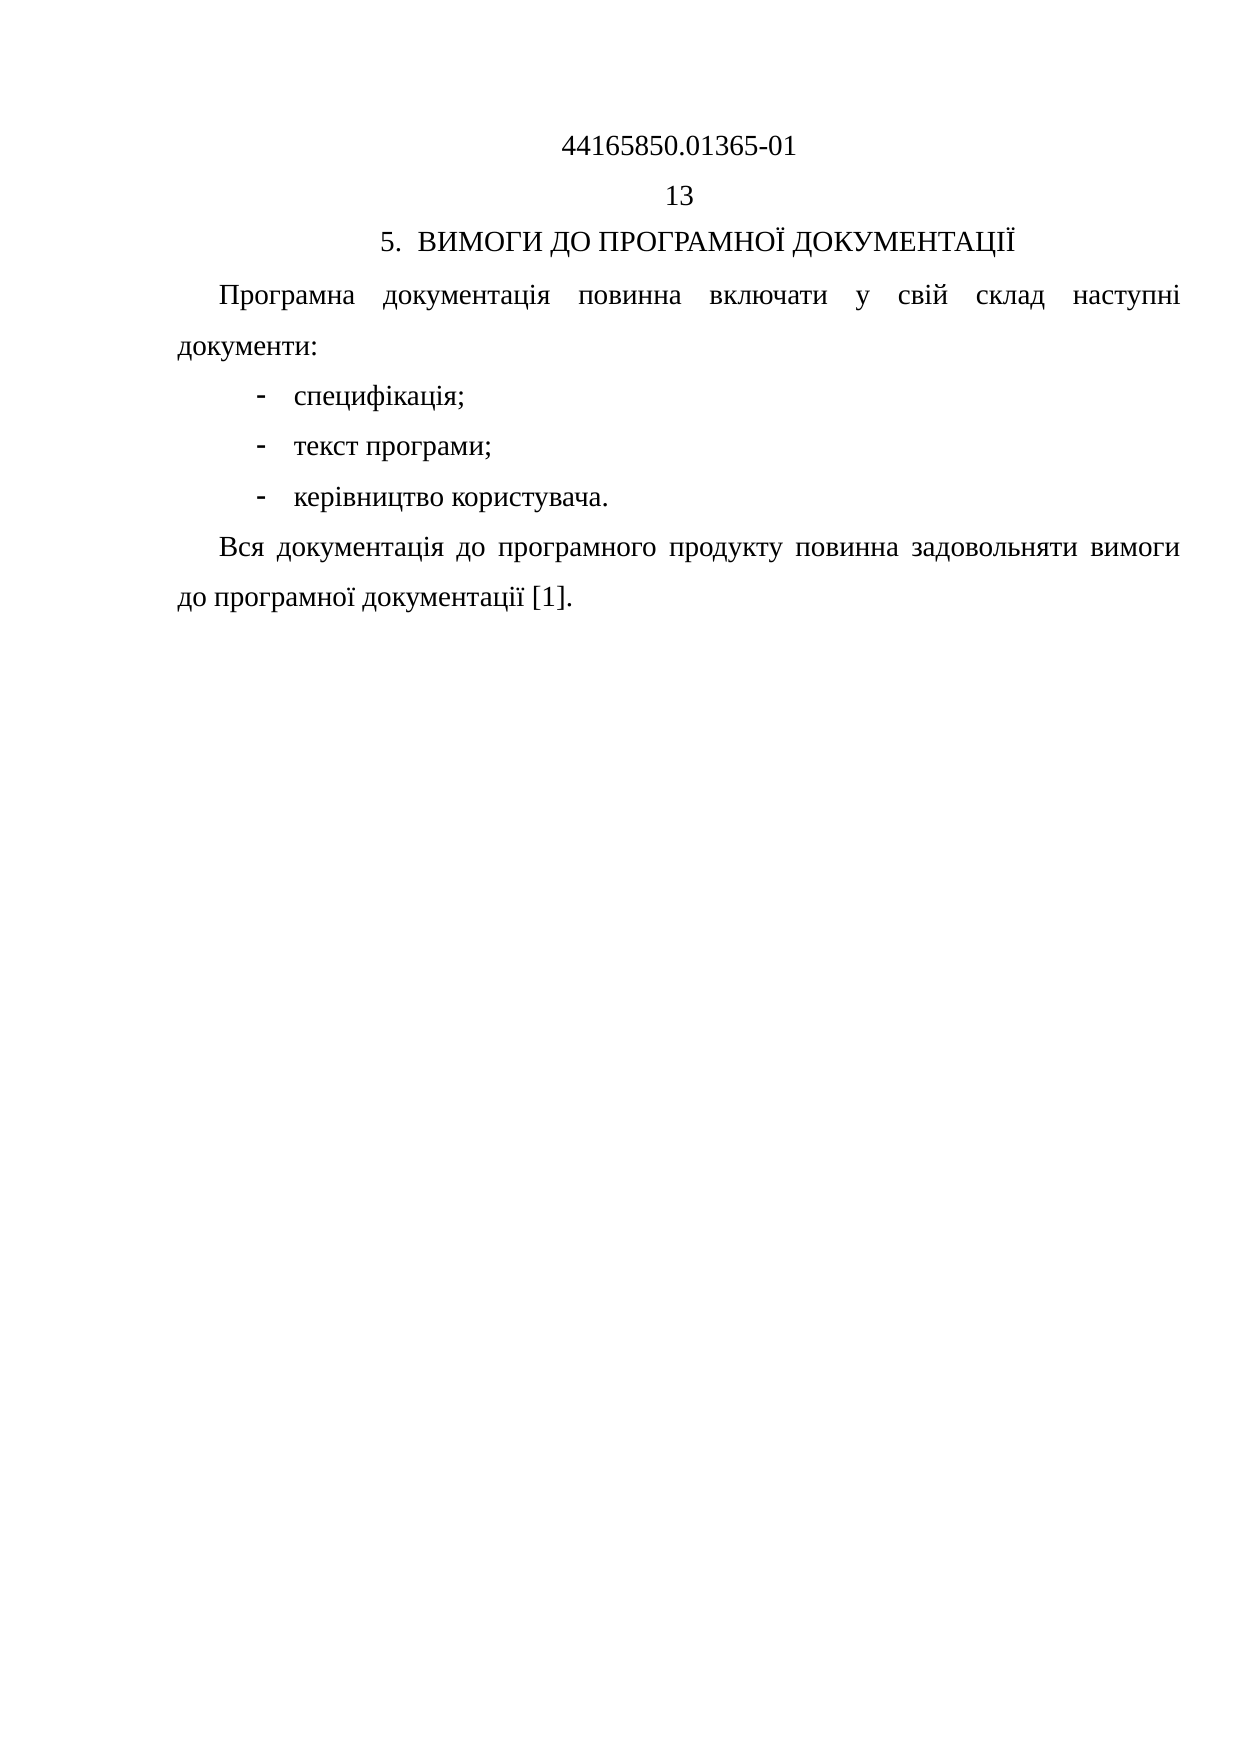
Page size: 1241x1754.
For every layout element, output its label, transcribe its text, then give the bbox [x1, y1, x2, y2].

text 44165850.01365-01 [177, 128, 1181, 162]
text Програмна документація повинна включати у свій склад наступні документи: [177, 277, 1181, 361]
list специфікація; [256, 378, 1181, 412]
text Вся документація до програмного продукту повинна задовольняти вимоги до програмної документації [1]. [177, 529, 1181, 613]
text 13 [177, 178, 1181, 212]
list текст програми; [256, 428, 1181, 462]
list керівництво користувача. [256, 479, 1181, 512]
list ВИМОГИ ДО ПРОГРАМНОЇ ДОКУМЕНТАЦІЇ [215, 224, 1181, 258]
